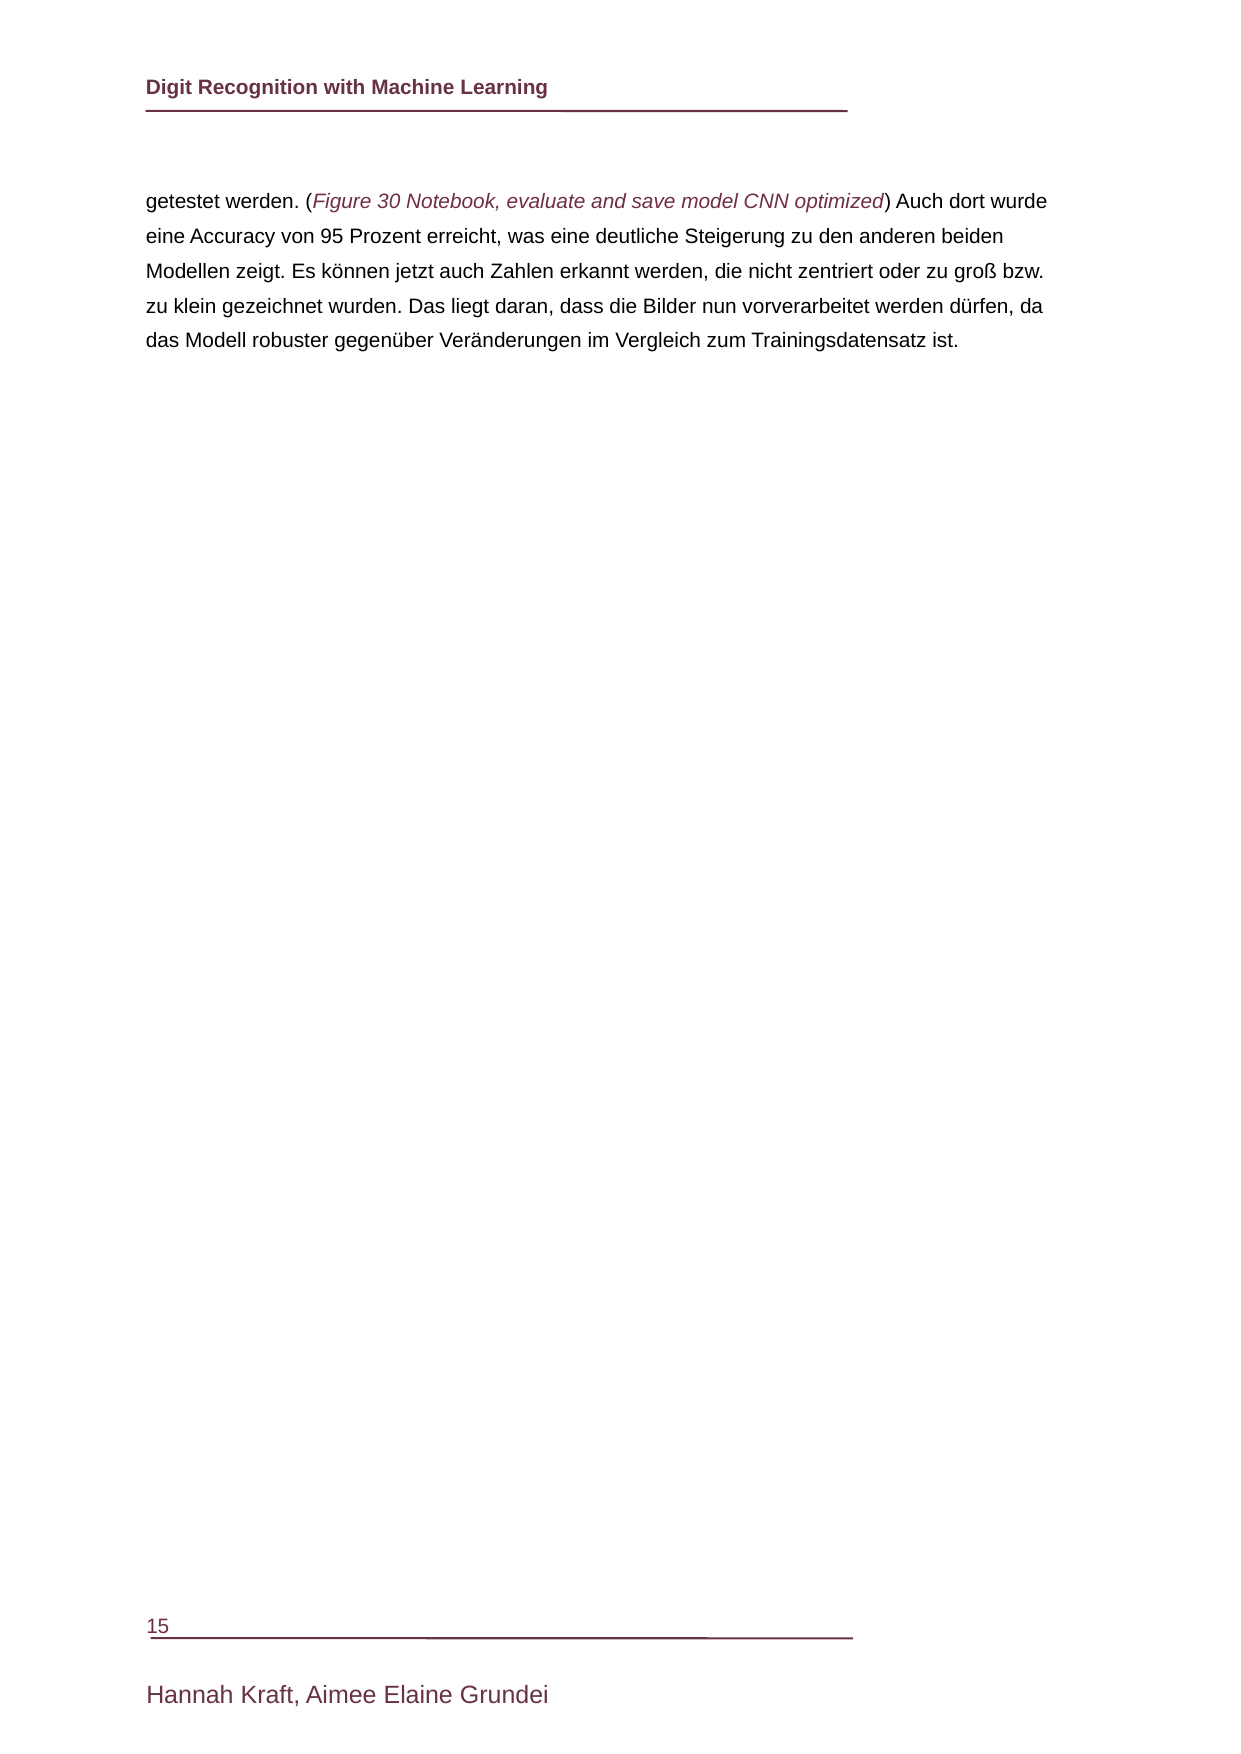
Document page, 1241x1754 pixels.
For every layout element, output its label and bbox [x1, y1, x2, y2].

text [146, 189, 1061, 352]
